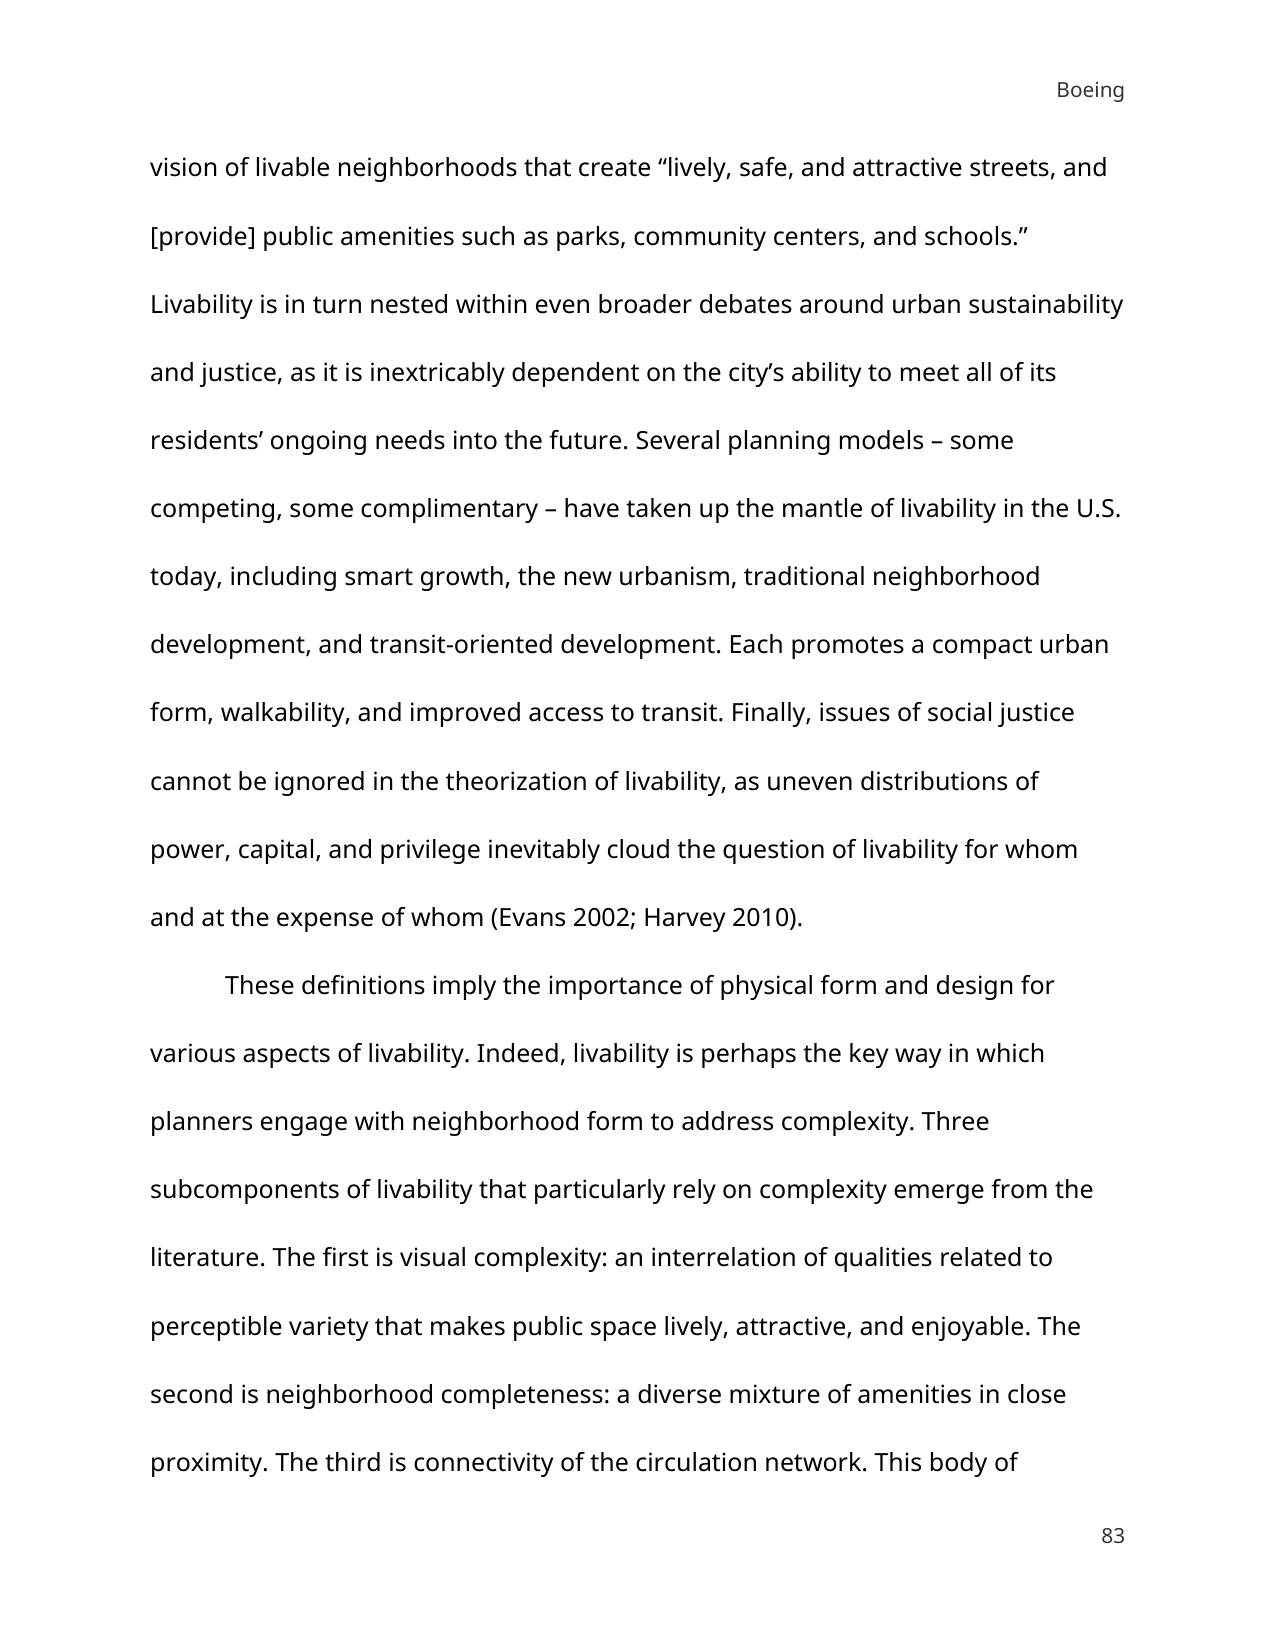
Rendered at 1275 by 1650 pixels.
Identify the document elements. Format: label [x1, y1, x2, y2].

text [150, 150, 1125, 933]
text [150, 967, 1125, 1478]
